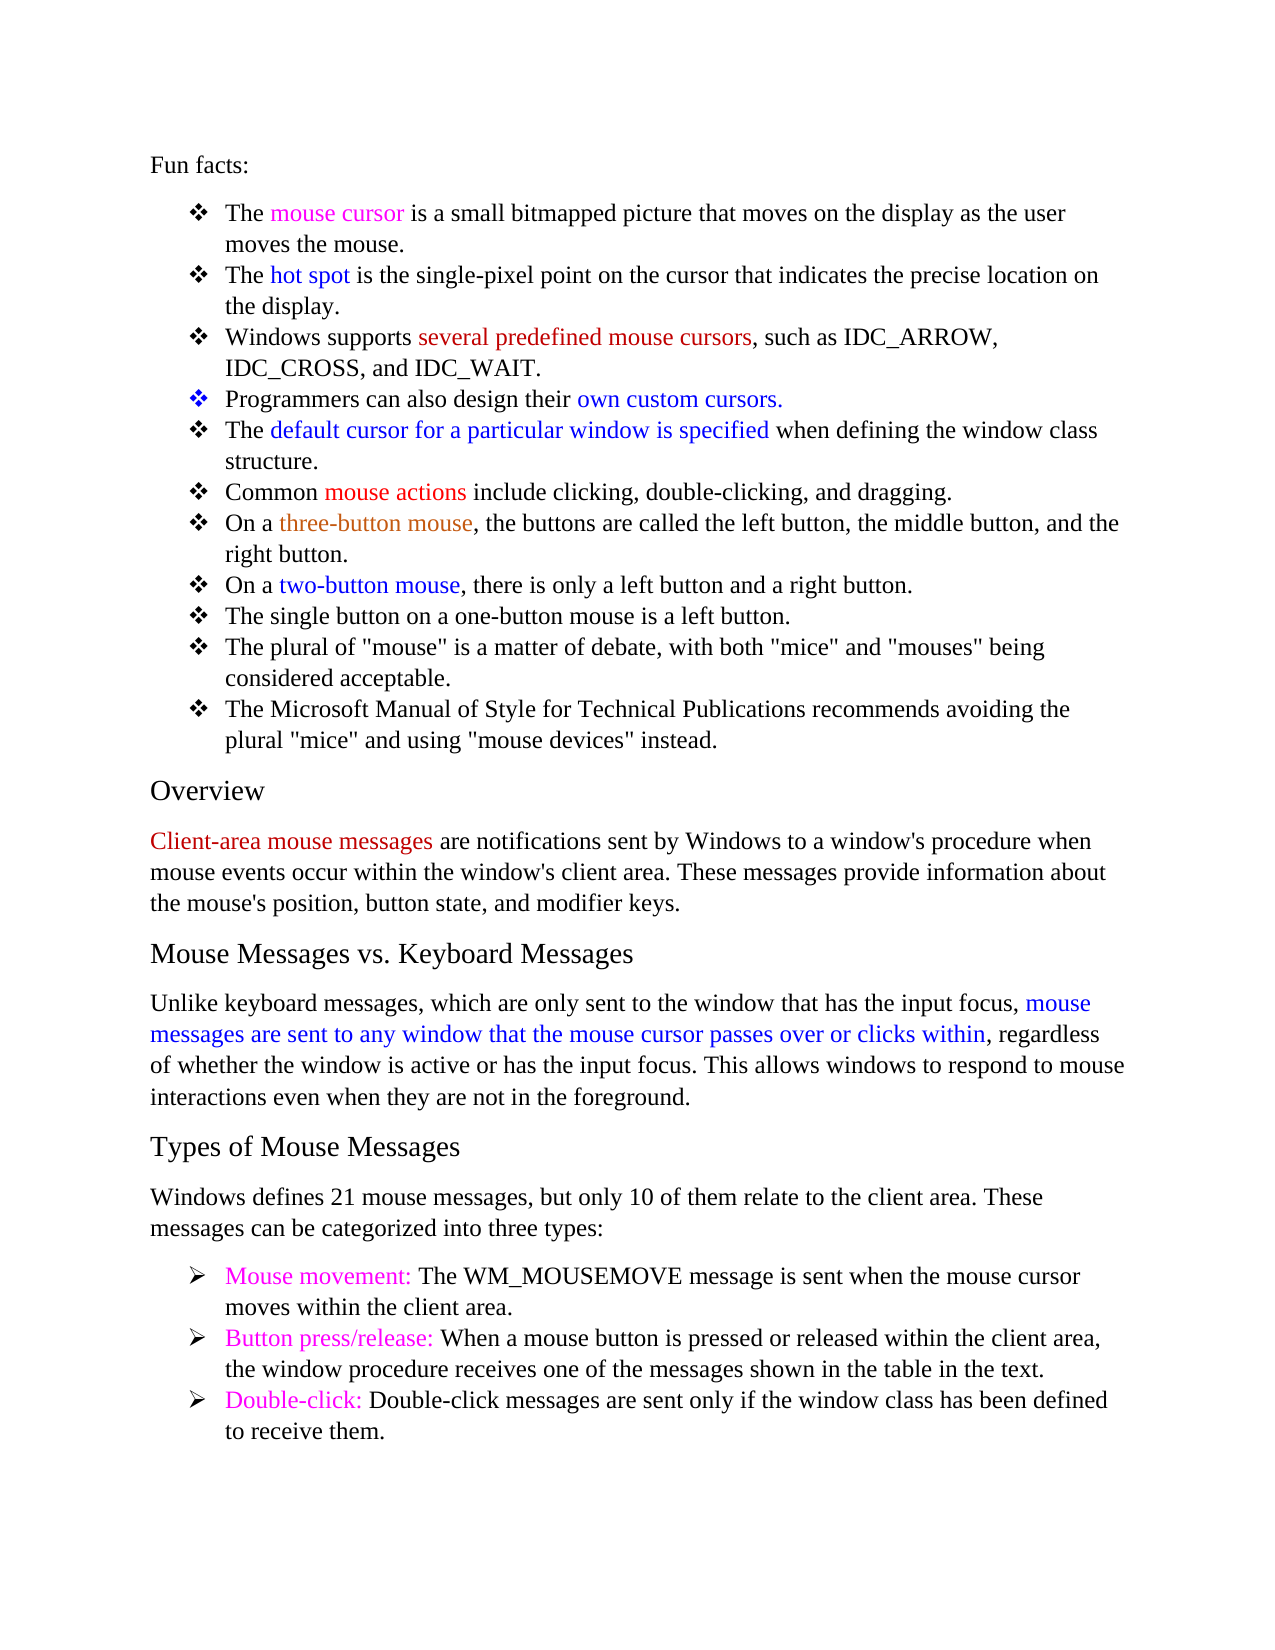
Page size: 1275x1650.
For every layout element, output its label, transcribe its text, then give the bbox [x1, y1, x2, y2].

text Unlike keyboard messages, which are only sent to the window that has the input focus, mouse messages are sent to any window that the mouse cursor passes over or clicks within, regardless of whether the window is active or has the input focus. This allows windows to respond to mouse interactions even when they are not in the foreground. [150, 988, 1125, 1110]
list The Microsoft Manual of Style for Technical Publications recommends avoiding the plural "mice" and using "mouse devices" instead. [187, 694, 1125, 754]
list The mouse cursor is a small bitmapped picture that moves on the display as the user moves the mouse. [187, 198, 1125, 257]
list On a three-button mouse, the buttons are called the left button, the middle button, and the right button. [187, 508, 1125, 568]
list Mouse movement: The WM_MOUSEMOVE message is sent when the mouse cursor moves within the client area. [187, 1261, 1125, 1321]
list Windows supports several predefined mouse cursors, such as IDC_ARROW, IDC_CROSS, and IDC_WAIT. [187, 322, 1125, 382]
text Types of Mouse Messages [150, 1129, 1125, 1163]
list Double-click: Double-click messages are sent only if the window class has been defined to receive them. [187, 1385, 1125, 1445]
list The plural of "mouse" is a matter of debate, with both "mice" and "mouses" being considered acceptable. [187, 632, 1125, 692]
text Mouse Messages vs. Keyboard Messages [150, 936, 1125, 969]
text Client-area mouse messages are notifications sent by Windows to a window's procedure when mouse events occur within the window's client area. These messages provide information about the mouse's position, button state, and modifier keys. [150, 826, 1125, 917]
list The hot spot is the single-pixel point on the cursor that indicates the precise location on the display. [187, 260, 1125, 319]
list Common mouse actions include clicking, double-clicking, and dragging. [187, 477, 1125, 506]
list On a two-button mouse, there is only a left button and a right button. [187, 570, 1125, 599]
text Overview [150, 773, 1125, 807]
list The default cursor for a particular window is specified when defining the window class structure. [187, 415, 1125, 475]
text Windows defines 21 mouse messages, but only 10 of them relate to the client area. These messages can be categorized into three types: [150, 1182, 1125, 1242]
list Programmers can also design their own custom cursors. [187, 384, 1125, 413]
list Button press/release: When a mouse button is pressed or released within the client area, the window procedure receives one of the messages shown in the table in the text. [187, 1323, 1125, 1383]
text Fun facts: [150, 150, 1125, 179]
list The single button on a one-button mouse is a left button. [187, 601, 1125, 630]
